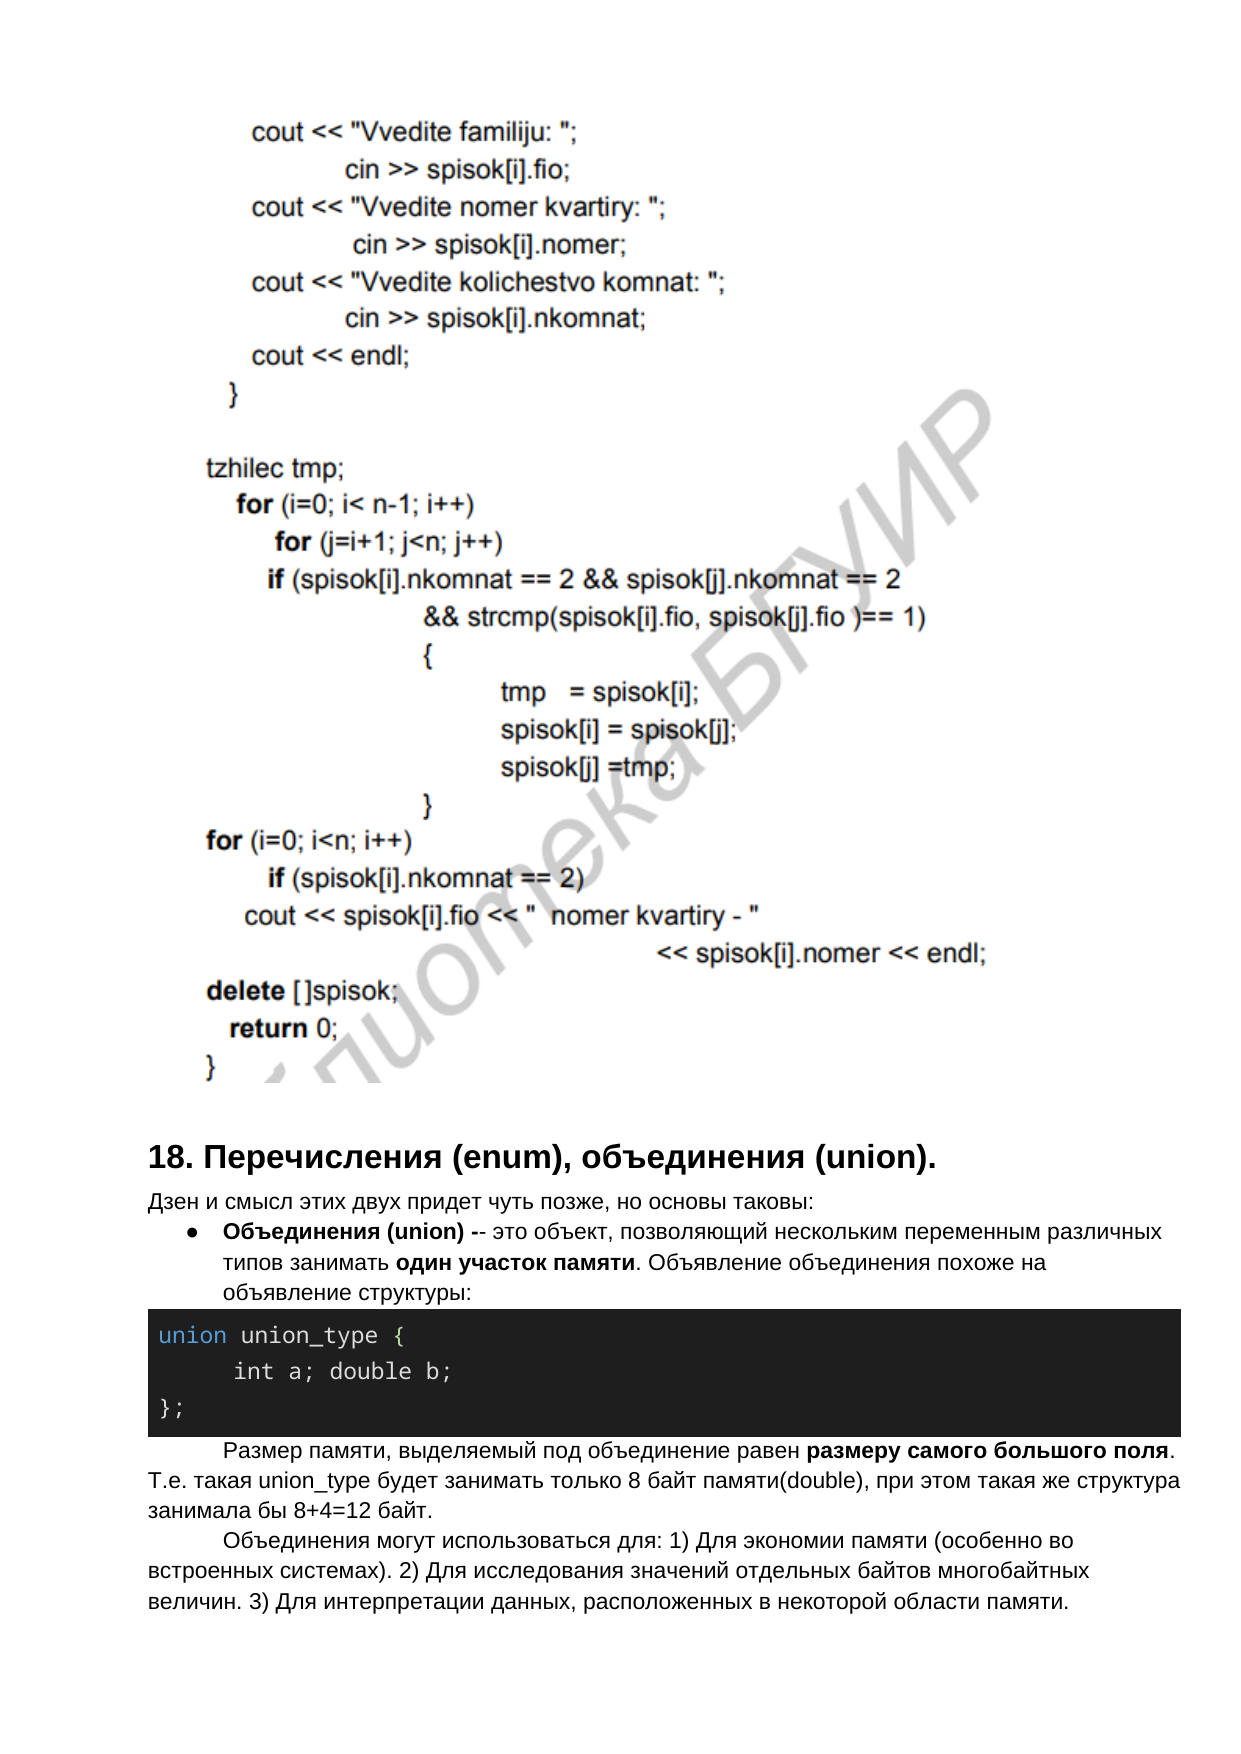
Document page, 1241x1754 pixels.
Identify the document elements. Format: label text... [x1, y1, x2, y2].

picture [147, 88, 1070, 1083]
text Дзен и смысл этих двух придет чуть позже, но основы таковы: [148, 1188, 1181, 1214]
table_header union union_type { int a; double b; }; [148, 1309, 1181, 1437]
text Размер памяти, выделяемый под объединение равен размеру самого большого поля. Т.е. такая union_type будет занимать только 8 байт памяти(double), при этом такая же структура занимала бы 8+4=12 байт. [148, 1437, 1181, 1523]
list Объединения (union) -- это объект, позволяющий нескольким переменным различных типов занимать один участок памяти. Объявление объединения похоже на объявление структуры: [185, 1218, 1181, 1305]
text Объединения могут использоваться для: 1) Для экономии памяти (особенно во встроенных системах). 2) Для исследования значений отдельных байтов многобайтных величин. 3) Для интерпретации данных, расположенных в некоторой области памяти. [148, 1527, 1181, 1614]
subtitle 18. Перечисления (enum), объединения (union). [148, 1137, 1181, 1176]
